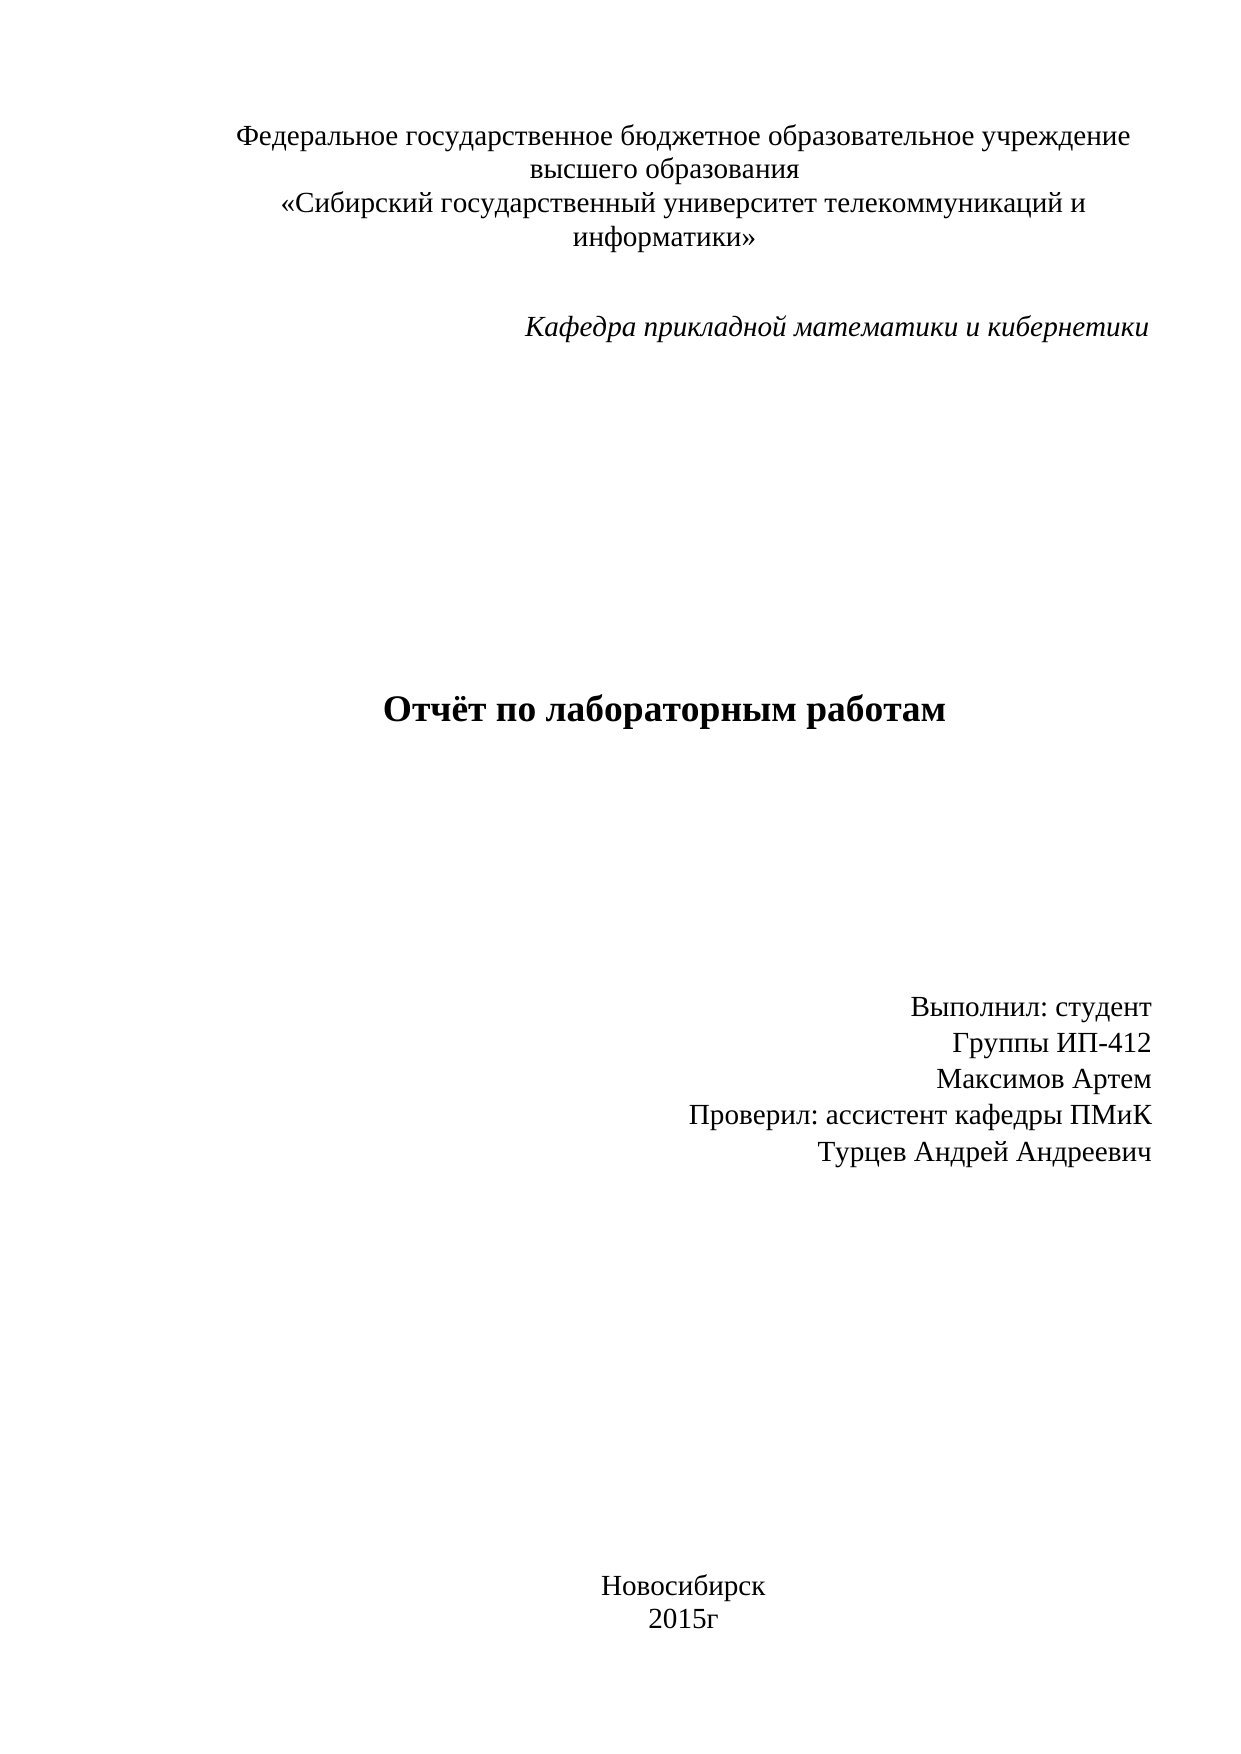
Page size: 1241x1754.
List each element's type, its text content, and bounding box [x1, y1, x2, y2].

text Группы ИП-412 [177, 1025, 1152, 1059]
text «Сибирский государственный университет телекоммуникаций и информатики» [177, 185, 1152, 252]
text Федеральное государственное бюджетное образовательное учреждение высшего образования [177, 118, 1152, 185]
text Новосибирск [177, 1568, 1152, 1601]
text 2015г [177, 1601, 1152, 1635]
text Отчёт по лабораторным работам [177, 687, 1152, 730]
text Максимов Артем [177, 1061, 1152, 1095]
text Проверил: ассистент кафедры ПМиК [177, 1097, 1152, 1131]
text Турцев Андрей Андреевич [177, 1134, 1152, 1167]
text Выполнил: студент [177, 989, 1152, 1023]
text Кафедра прикладной математики и кибернетики [177, 309, 1152, 343]
